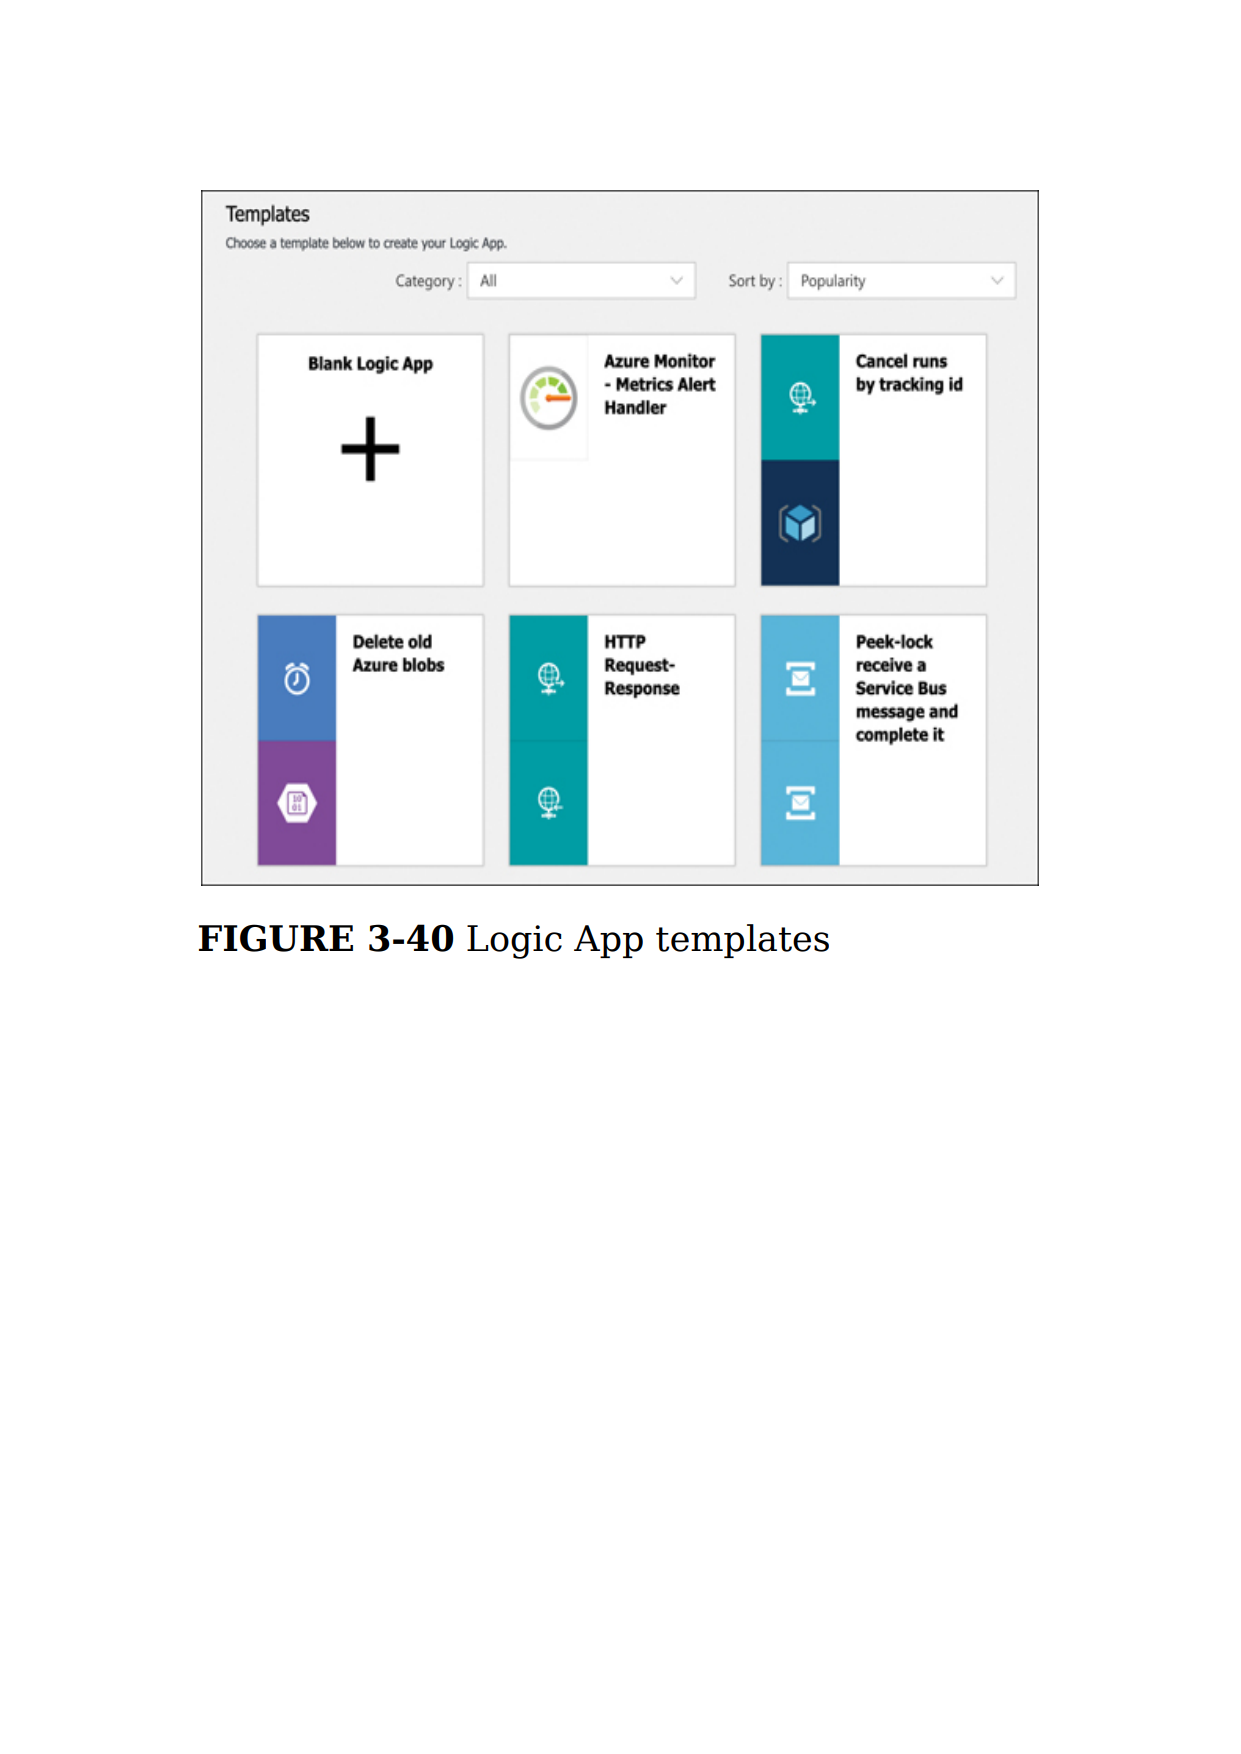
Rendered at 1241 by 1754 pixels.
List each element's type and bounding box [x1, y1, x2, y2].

picture [177, 177, 1098, 973]
